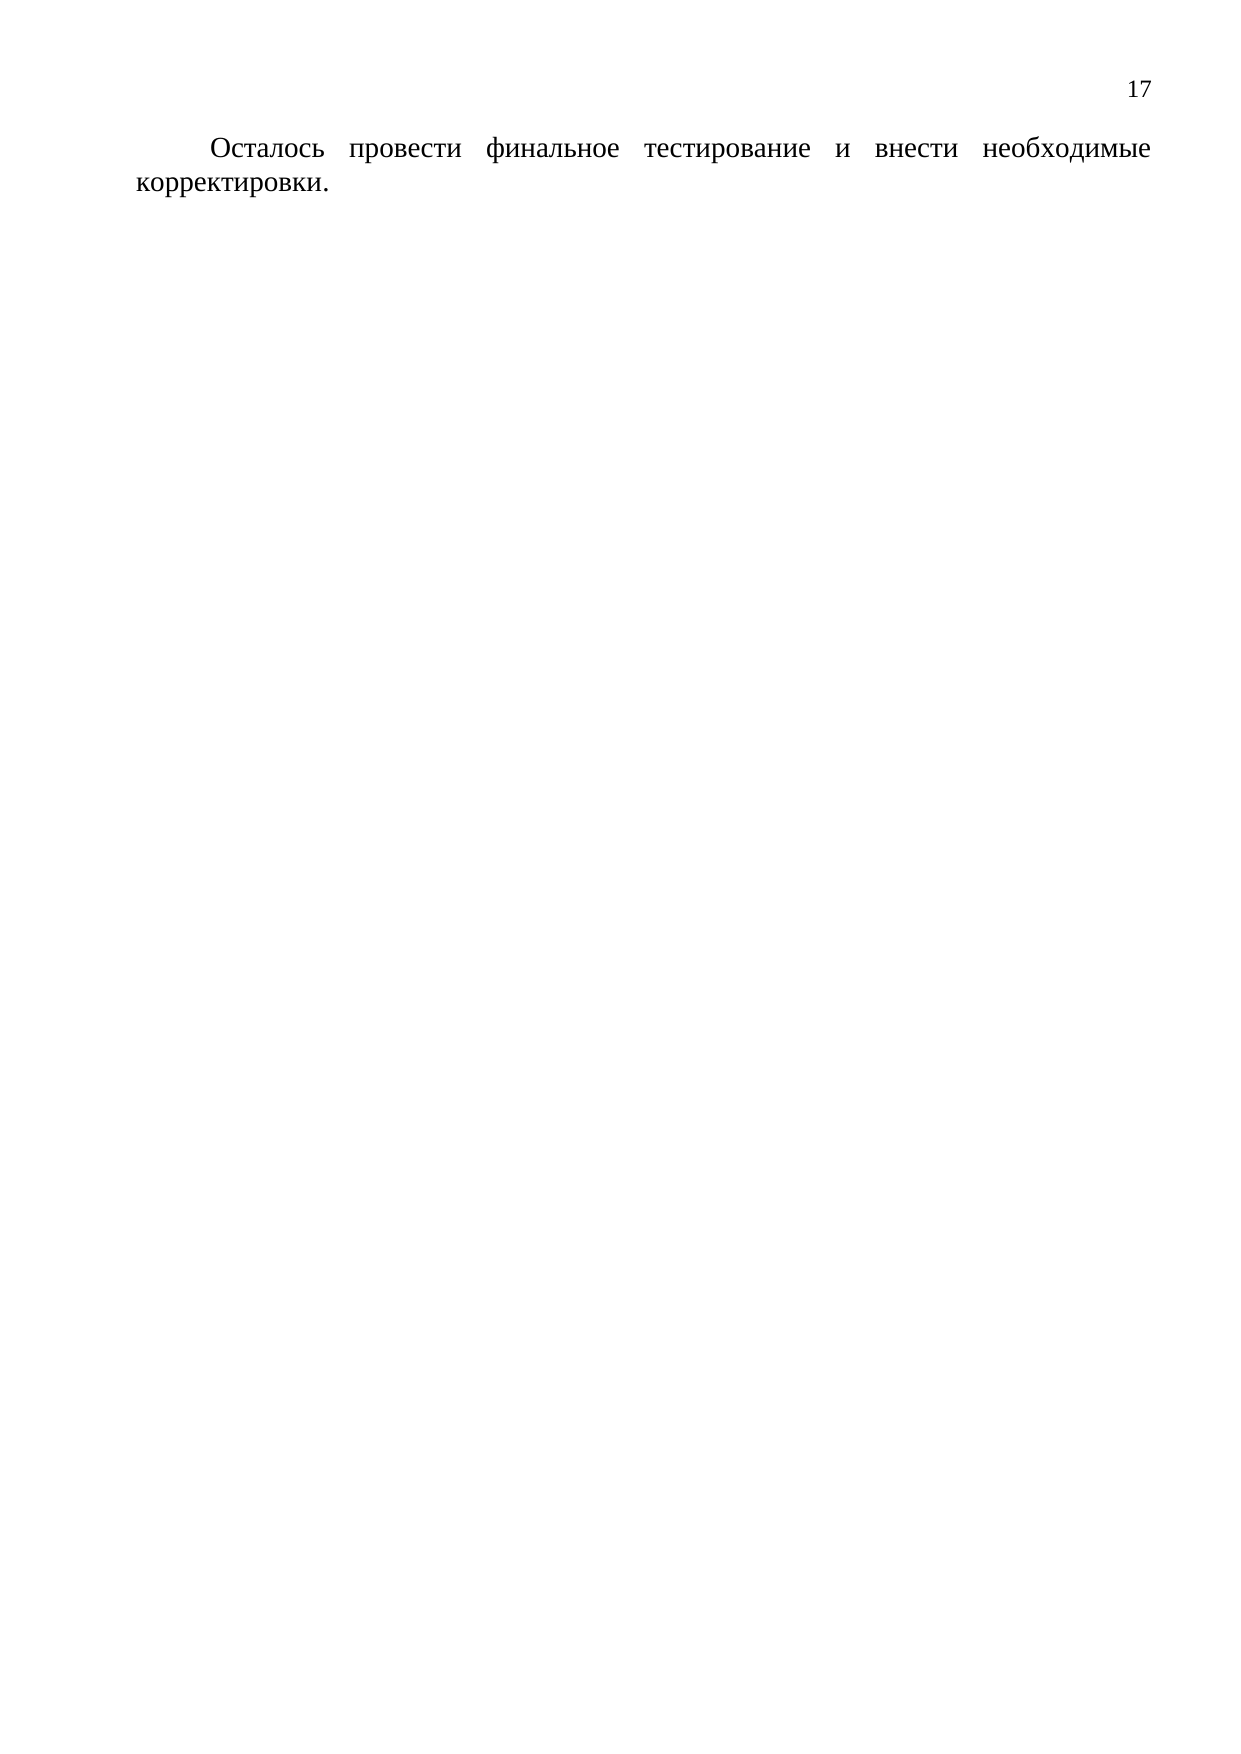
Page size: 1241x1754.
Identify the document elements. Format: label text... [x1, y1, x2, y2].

text Осталось провести финальное тестирование и внести необходимые корректировки. [136, 131, 1152, 198]
